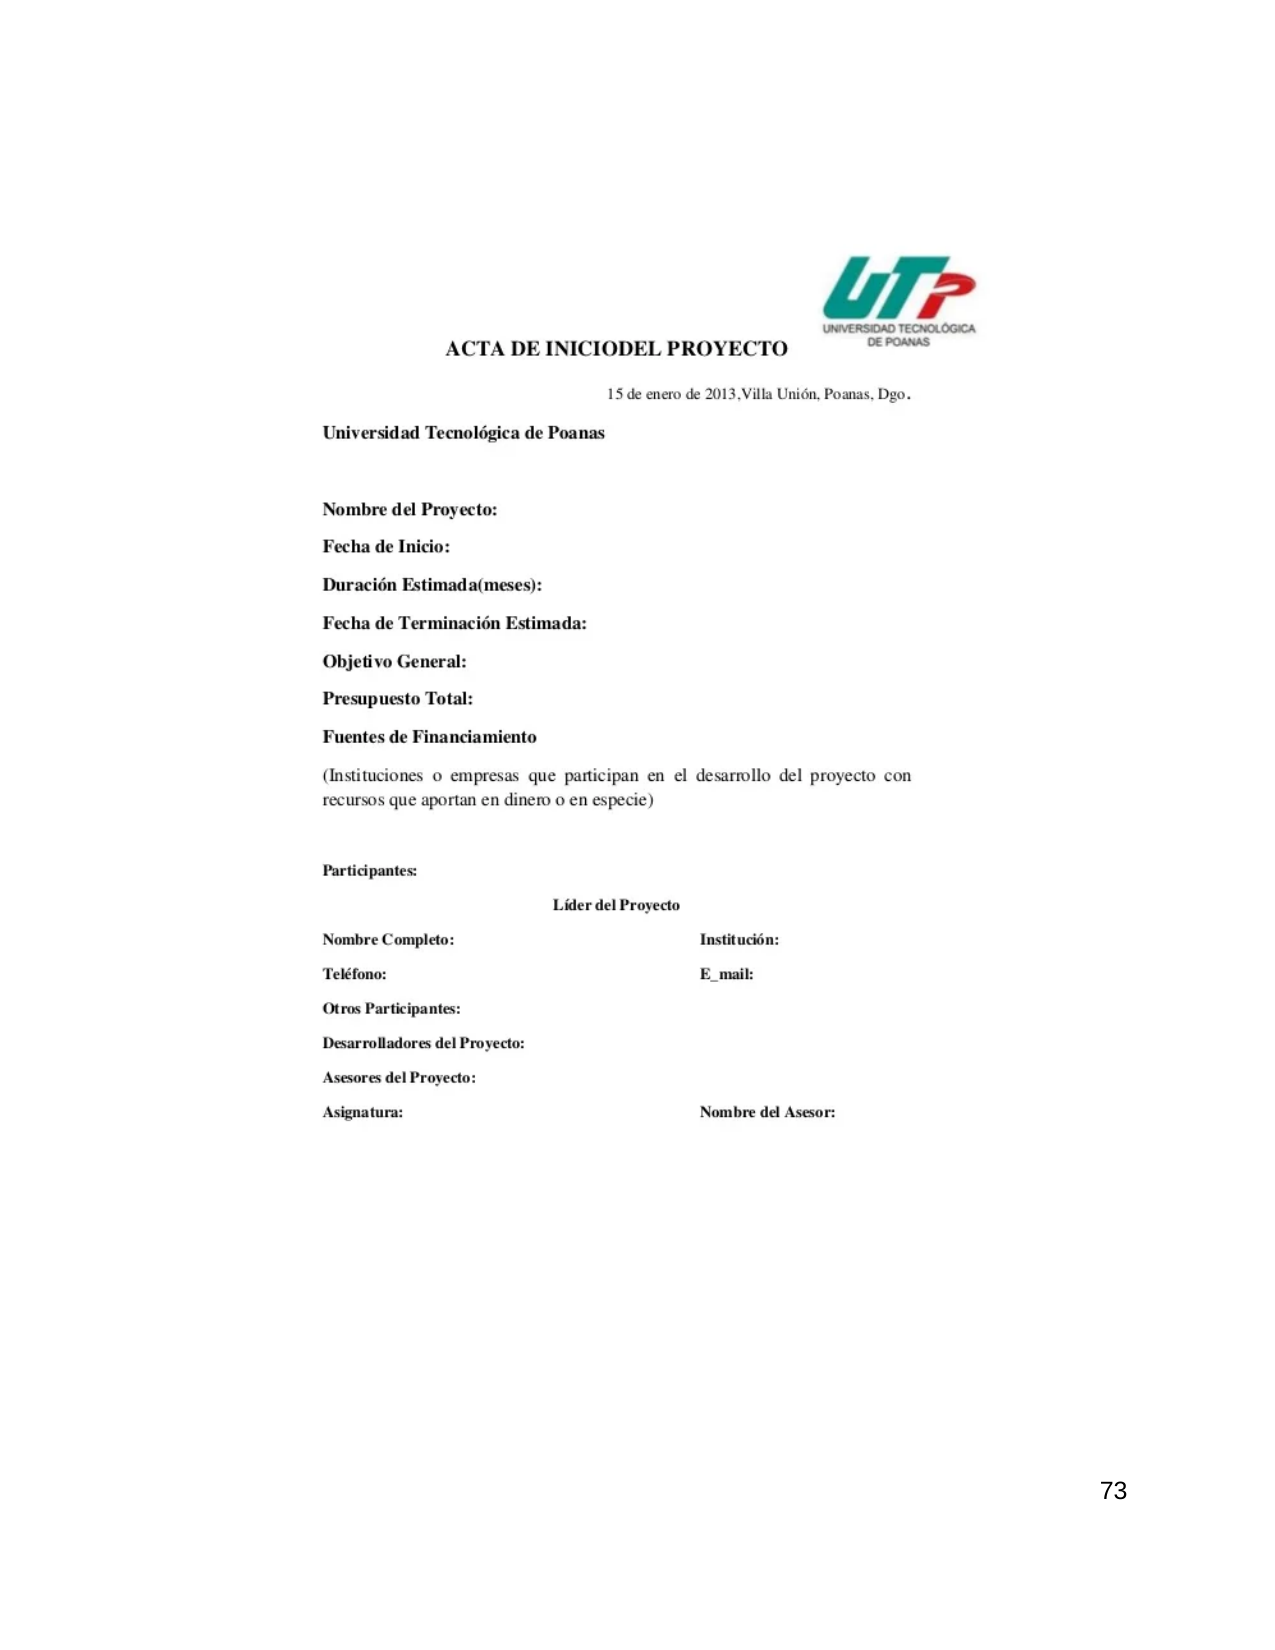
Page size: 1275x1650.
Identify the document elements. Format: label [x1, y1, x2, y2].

picture [286, 236, 995, 1140]
